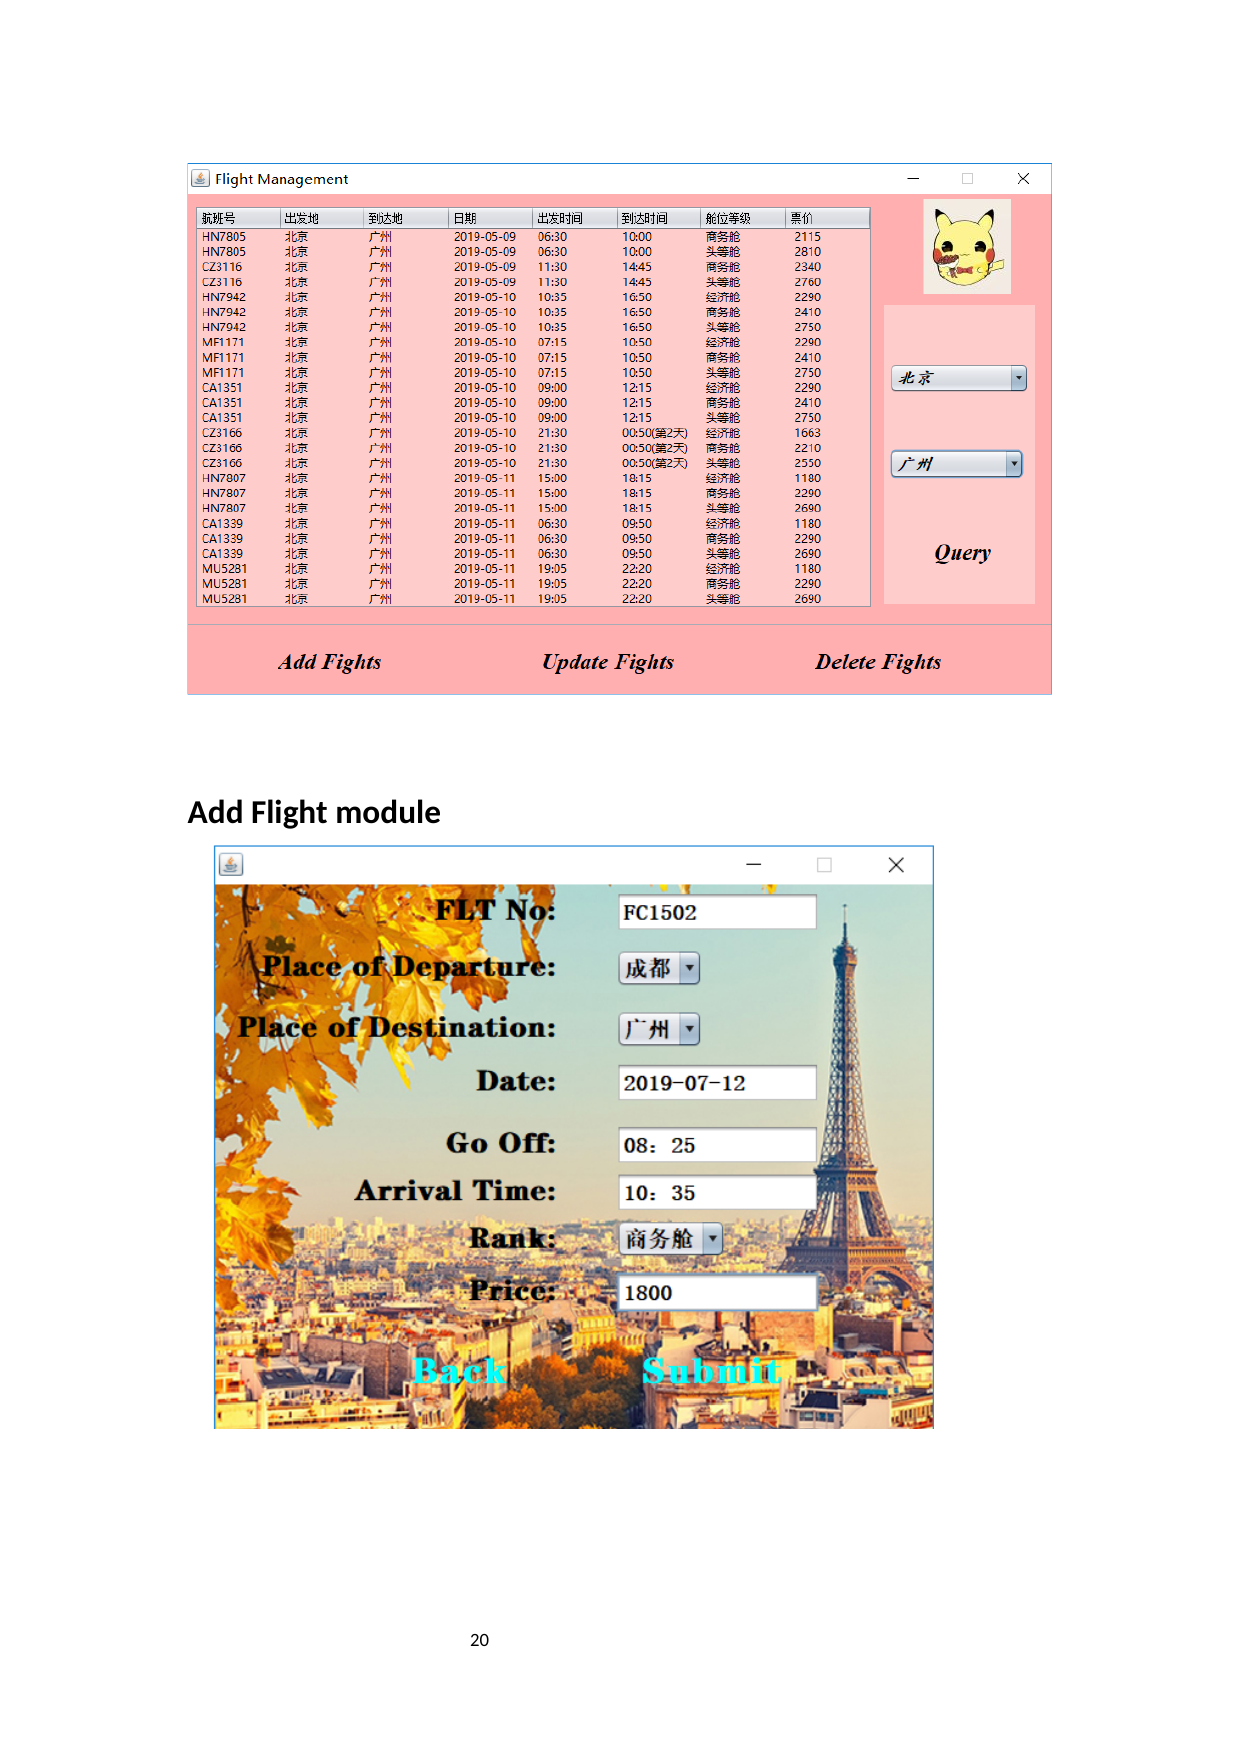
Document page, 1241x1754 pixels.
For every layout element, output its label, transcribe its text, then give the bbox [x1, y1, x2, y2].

text Add Flight module [187, 779, 1053, 844]
picture [212, 845, 934, 1429]
picture [187, 162, 1052, 696]
